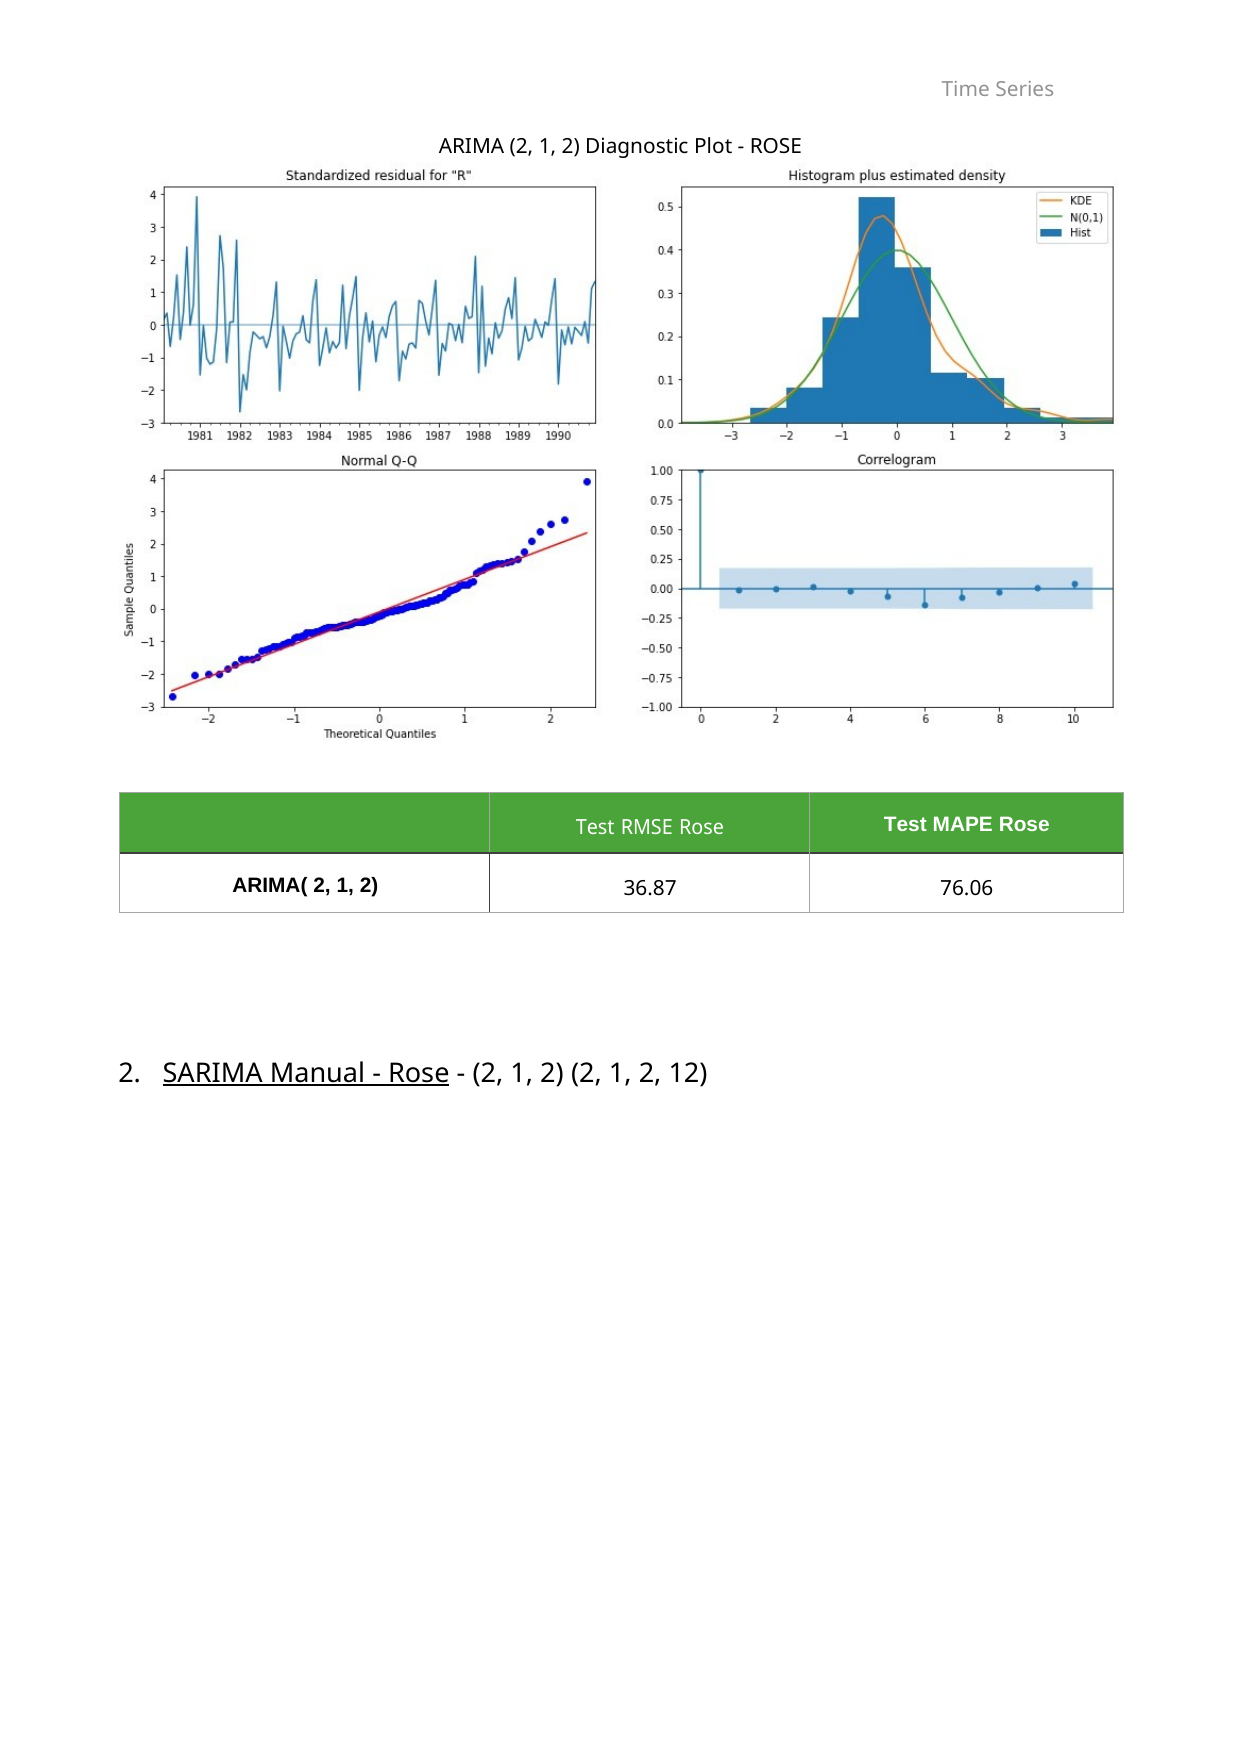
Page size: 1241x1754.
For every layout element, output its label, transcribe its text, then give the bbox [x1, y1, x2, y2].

table_header Test MAPE Rose [810, 793, 1123, 852]
table_cell 76.06 [810, 854, 1123, 912]
table_cell 36.87 [490, 854, 809, 912]
picture [118, 162, 1119, 741]
table_cell ARIMA( 2, 1, 2) [120, 854, 489, 912]
subtitle 2. SARIMA Manual - Rose - (2, 1, 2) (2, 1, 2, 12) [118, 1053, 1134, 1090]
text ARIMA (2, 1, 2) Diagnostic Plot - ROSE [106, 131, 1134, 160]
table_header [120, 793, 489, 852]
table_header Test RMSE Rose [490, 793, 809, 852]
